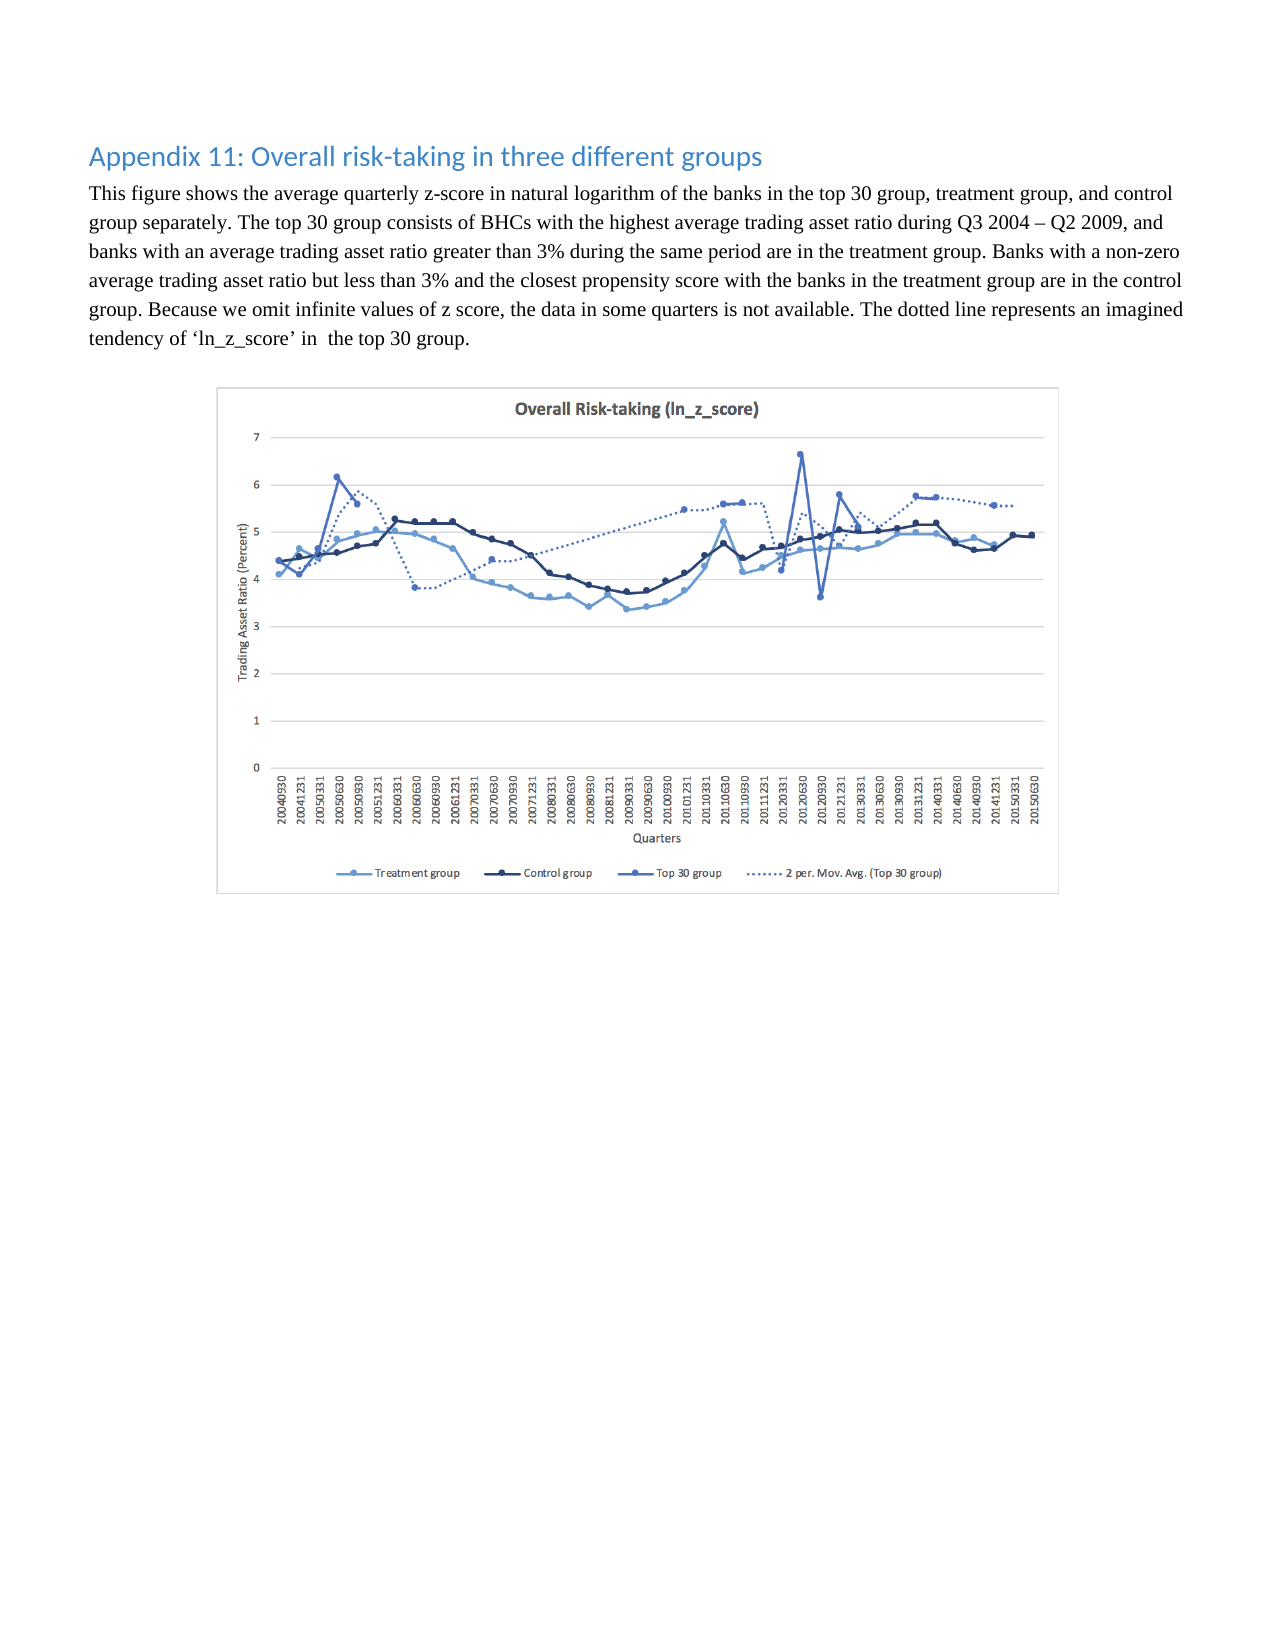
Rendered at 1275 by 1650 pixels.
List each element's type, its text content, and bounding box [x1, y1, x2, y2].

text This figure shows the average quarterly z-score in natural logarithm of the banks in the top 30 group, treatment group, and control group separately. The top 30 group consists of BHCs with the highest average trading asset ratio during Q3 2004 – Q2 2009, and banks with an average trading asset ratio greater than 3% during the same period are in the treatment group. Banks with a non-zero average trading asset ratio but less than 3% and the closest propensity score with the banks in the treatment group are in the control group. Because we omit infinite values of z score, the data in some quarters is not available. The dotted line represents an imagined tendency of ‘ln_z_score’ in the top 30 group. [89, 181, 1186, 349]
subtitle Appendix 11: Overall risk-taking in three different groups [89, 138, 1186, 174]
picture [216, 387, 1059, 894]
